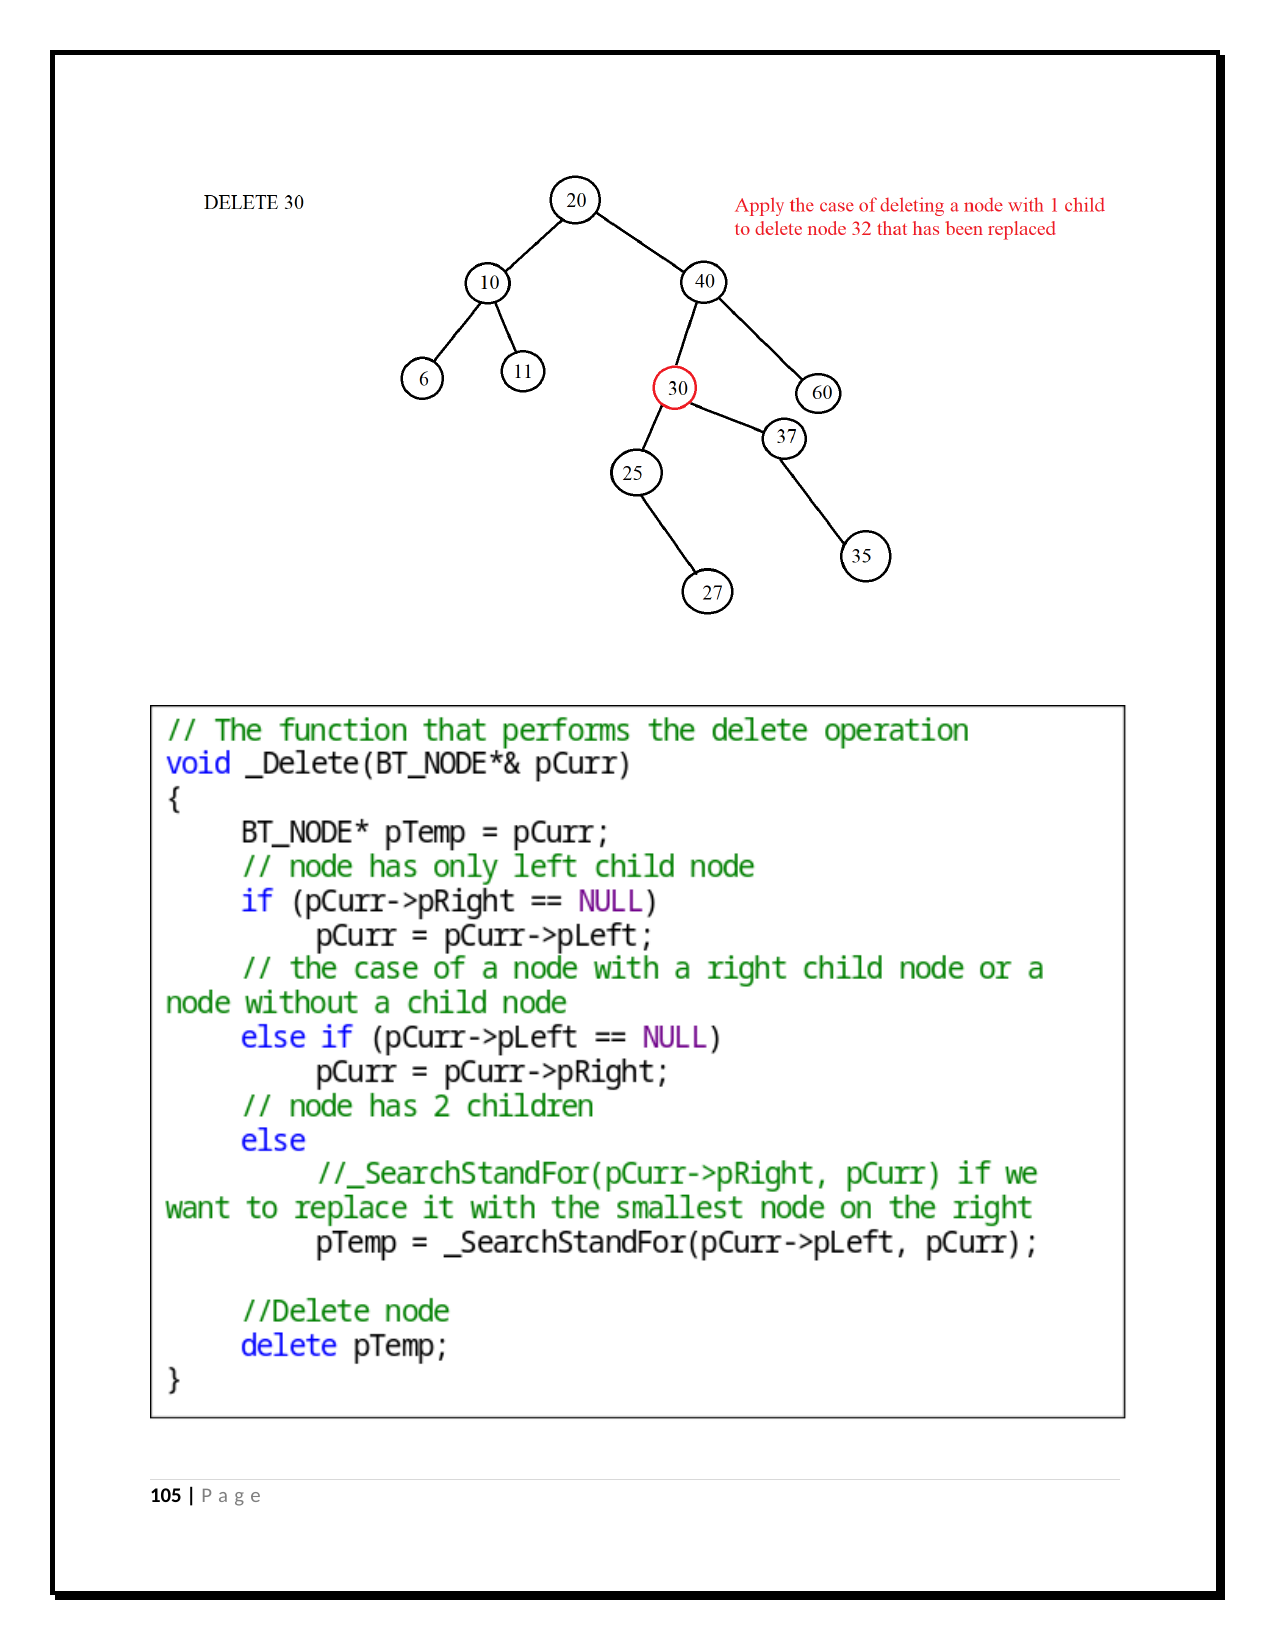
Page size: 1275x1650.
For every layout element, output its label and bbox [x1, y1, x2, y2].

picture [150, 150, 1125, 640]
